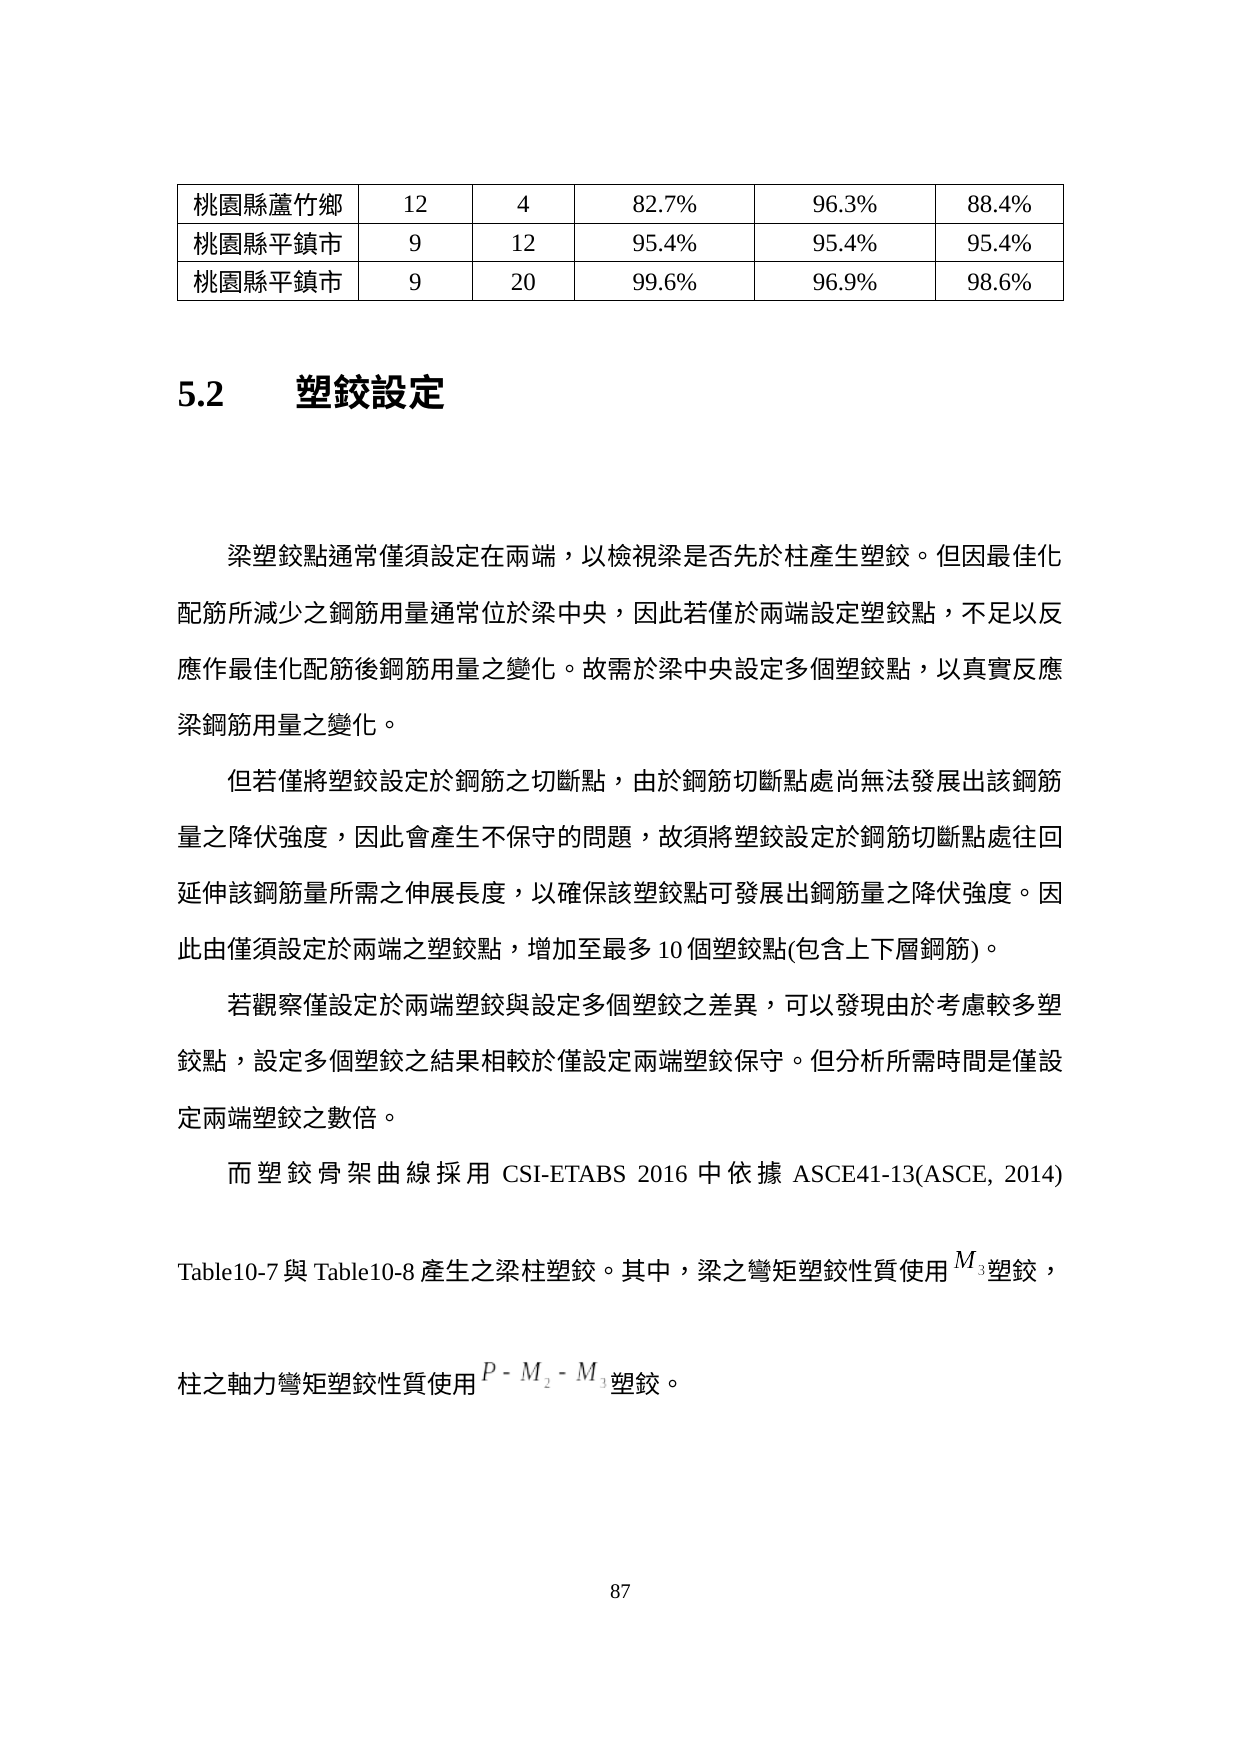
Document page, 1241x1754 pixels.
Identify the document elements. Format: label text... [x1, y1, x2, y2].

table_cell 82.7% [575, 185, 754, 223]
table_cell 88.4% [936, 185, 1063, 223]
table_cell 9 [359, 224, 472, 261]
table_cell 99.6% [575, 262, 754, 300]
table_cell 4 [473, 185, 574, 223]
table_cell 桃園縣蘆竹鄉 [178, 185, 358, 223]
table_cell 20 [473, 262, 574, 300]
table_cell 95.4% [936, 224, 1063, 261]
text 若觀察僅設定於兩端塑鉸與設定多個塑鉸之差異，可以發現由於考慮較多塑鉸點，設定多個塑鉸之結果相較於僅設定兩端塑鉸保守。但分析所需時間是僅設定兩端塑鉸之數倍。 [177, 985, 1063, 1135]
text 而塑鉸骨架曲線採用CSI-ETABS 2016中依據ASCE41-13(ASCE, 2014) Table10-7與Table10-8產生之梁柱塑鉸。其中，梁之彎矩塑鉸性質使用塑鉸，柱之軸力彎矩塑鉸性質使用塑鉸。 [177, 1153, 1063, 1416]
table_cell 98.6% [936, 262, 1063, 300]
table_cell 96.3% [755, 185, 935, 223]
table_cell 桃園縣平鎮市 [178, 224, 358, 261]
subtitle 塑鉸設定 [177, 353, 1063, 428]
table_cell 12 [473, 224, 574, 261]
text 但若僅將塑鉸設定於鋼筋之切斷點，由於鋼筋切斷點處尚無法發展出該鋼筋量之降伏強度，因此會產生不保守的問題，故須將塑鉸設定於鋼筋切斷點處往回延伸該鋼筋量所需之伸展長度，以確保該塑鉸點可發展出鋼筋量之降伏強度。因此由僅須設定於兩端之塑鉸點，增加至最多10個塑鉸點(包含上下層鋼筋)。 [177, 761, 1063, 967]
table_cell 96.9% [755, 262, 935, 300]
table_cell 桃園縣平鎮市 [178, 262, 358, 300]
table_cell 9 [359, 262, 472, 300]
table_cell 95.4% [755, 224, 935, 261]
table_cell 95.4% [575, 224, 754, 261]
text 梁塑鉸點通常僅須設定在兩端，以檢視梁是否先於柱產生塑鉸。但因最佳化配筋所減少之鋼筋用量通常位於梁中央，因此若僅於兩端設定塑鉸點，不足以反應作最佳化配筋後鋼筋用量之變化。故需於梁中央設定多個塑鉸點，以真實反應梁鋼筋用量之變化。 [177, 536, 1063, 742]
table_cell 12 [359, 185, 472, 223]
